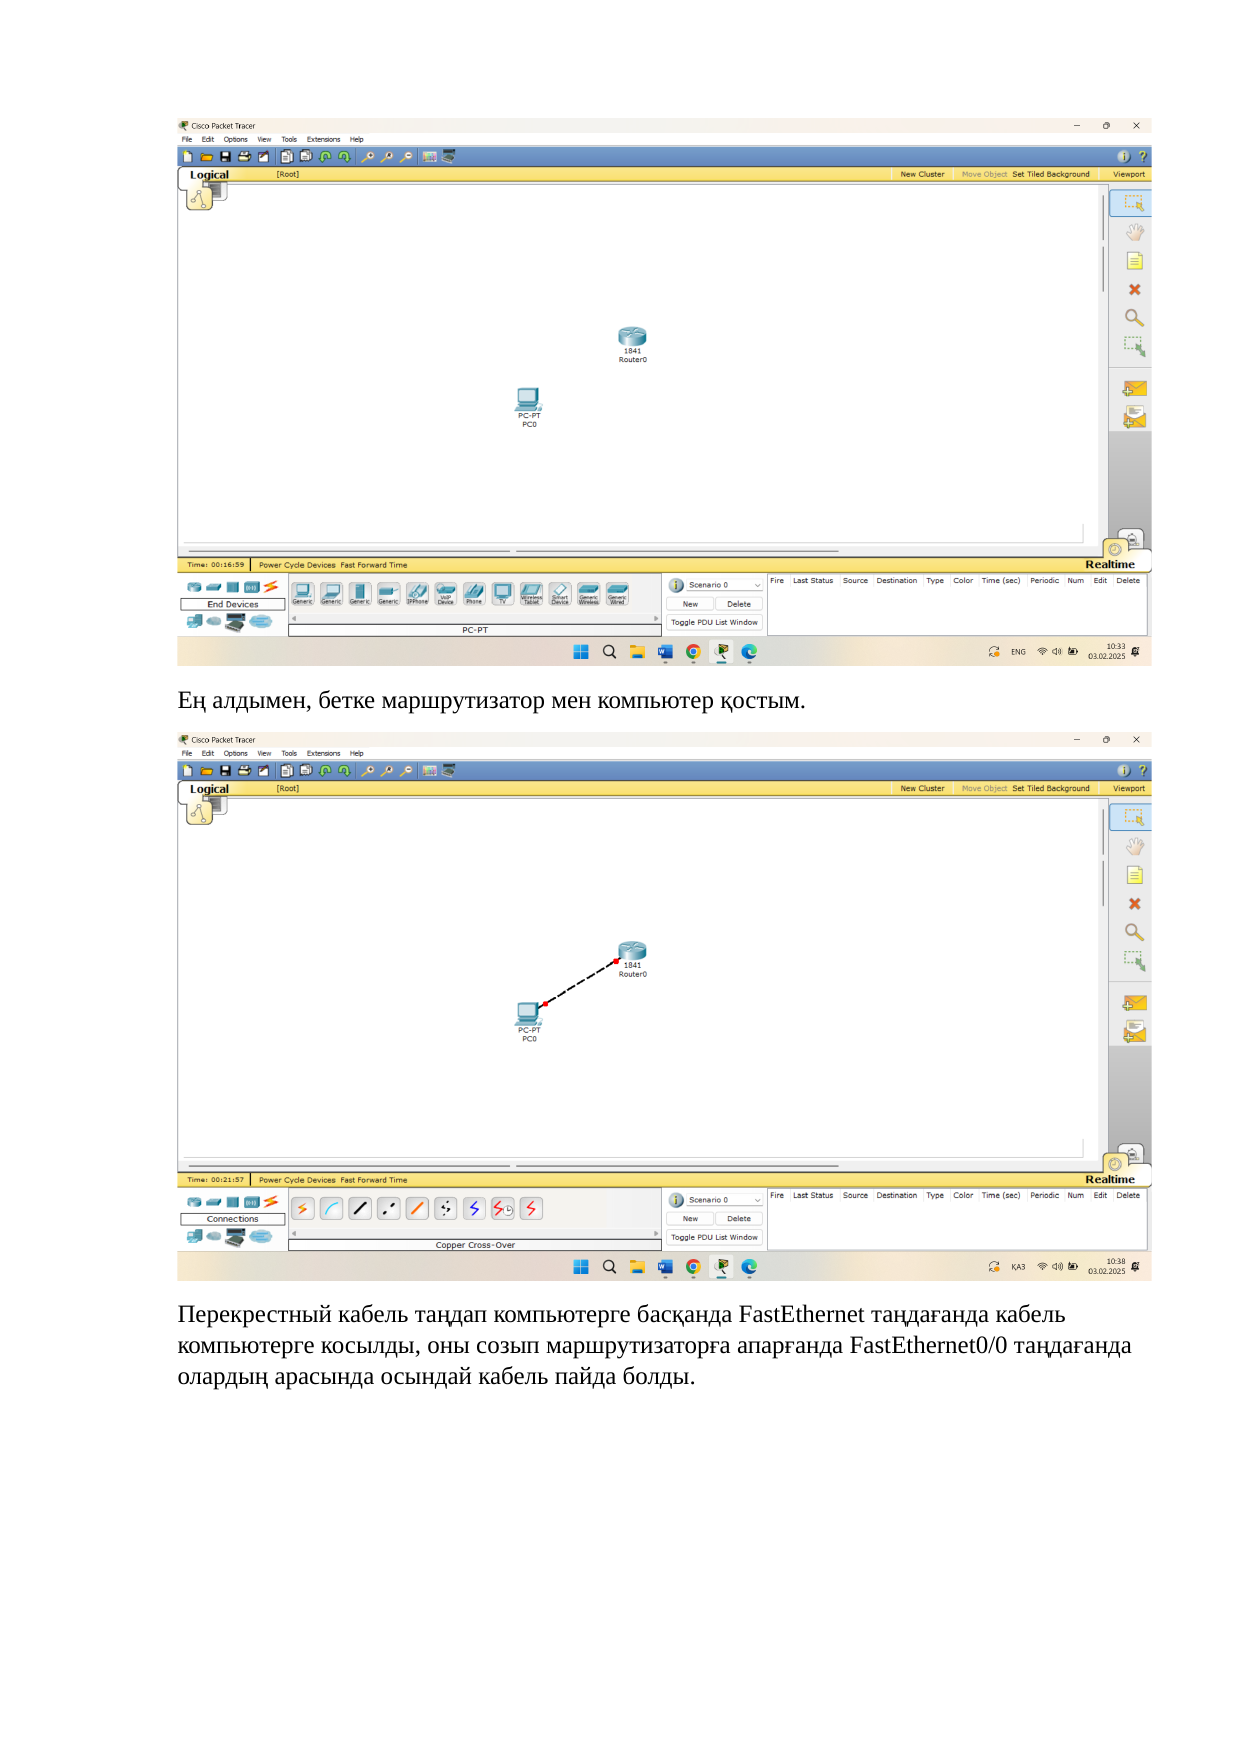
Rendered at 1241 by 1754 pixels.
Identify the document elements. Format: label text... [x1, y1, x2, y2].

picture [177, 732, 1152, 1281]
text Перекрестный кабель таңдап компьютерге басқанда FastEthernet таңдағанда кабель компьютерге косылды, оны созып маршрутизаторға апарғанда FastEthernet0/0 таңдағанда олардың арасында осындай кабель пайда болды. [177, 1299, 1152, 1390]
picture [177, 118, 1152, 666]
text Ең алдымен, бетке маршрутизатор мен компьютер қостым. [177, 685, 1152, 714]
